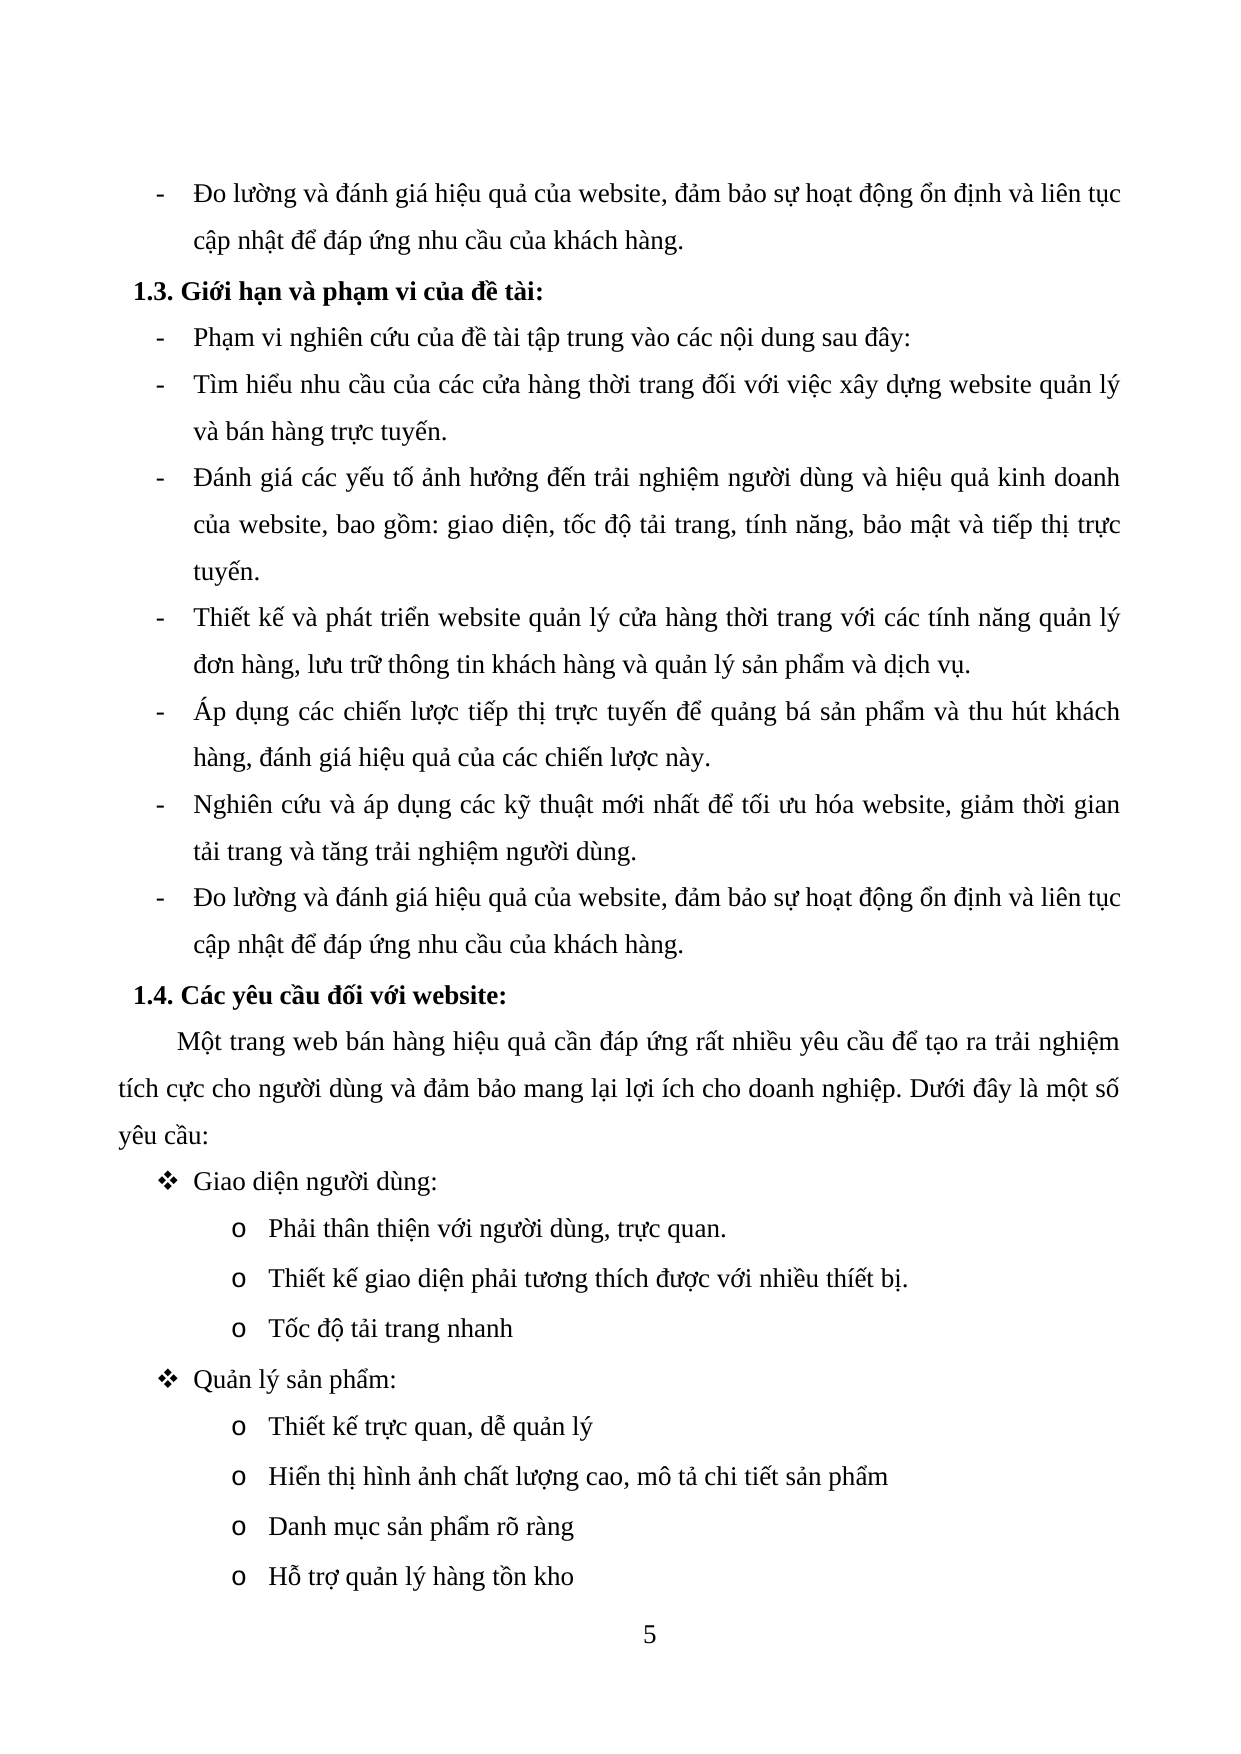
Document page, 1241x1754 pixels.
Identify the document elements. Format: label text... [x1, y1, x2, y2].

list Hiển thị hình ảnh chất lượng cao, mô tả chi tiết sản phẩm [231, 1460, 1122, 1493]
list Tốc độ tải trang nhanh [231, 1313, 1122, 1346]
list Phải thân thiện với người dùng, trực quan. [231, 1212, 1122, 1246]
text Tìm hiểu nhu cầu của các cửa hàng thời trang đối với việc xây dựng website quản lý và bán hàng trực tuyến. [156, 368, 1122, 446]
list Quản lý sản phẩm: [156, 1363, 1122, 1394]
subtitle Các yêu cầu đối với website: [133, 979, 1122, 1010]
list Thiết kế giao diện phải tương thích được với nhiều thíết bị. [231, 1262, 1122, 1296]
list Thiết kế trực quan, dễ quản lý [231, 1409, 1122, 1443]
subtitle Giới hạn và phạm vi của đề tài: [133, 275, 1122, 306]
list Danh mục sản phẩm rõ ràng [231, 1510, 1122, 1543]
text Áp dụng các chiến lược tiếp thị trực tuyến để quảng bá sản phẩm và thu hút khách hàng, đánh giá hiệu quả của các chiến lược này. [156, 695, 1122, 772]
text Một trang web bán hàng hiệu quả cần đáp ứng rất nhiều yêu cầu để tạo ra trải nghiệm tích cực cho người dùng và đảm bảo mang lại lợi ích cho doanh nghiệp. Dưới đây là một số yêu cầu: [118, 1026, 1122, 1150]
text Nghiên cứu và áp dụng các kỹ thuật mới nhất để tối ưu hóa website, giảm thời gian tải trang và tăng trải nghiệm người dùng. [156, 788, 1122, 866]
text Phạm vi nghiên cứu của đề tài tập trung vào các nội dung sau đây: [156, 321, 1122, 352]
list Hỗ trợ quản lý hàng tồn kho [231, 1560, 1122, 1593]
list Giao diện người dùng: [156, 1166, 1122, 1197]
text Thiết kế và phát triển website quản lý cửa hàng thời trang với các tính năng quản lý đơn hàng, lưu trữ thông tin khách hàng và quản lý sản phẩm và dịch vụ. [156, 601, 1122, 679]
text Đo lường và đánh giá hiệu quả của website, đảm bảo sự hoạt động ổn định và liên tục cập nhật để đáp ứng nhu cầu của khách hàng. [156, 177, 1122, 255]
text Đo lường và đánh giá hiệu quả của website, đảm bảo sự hoạt động ổn định và liên tục cập nhật để đáp ứng nhu cầu của khách hàng. [156, 881, 1122, 959]
